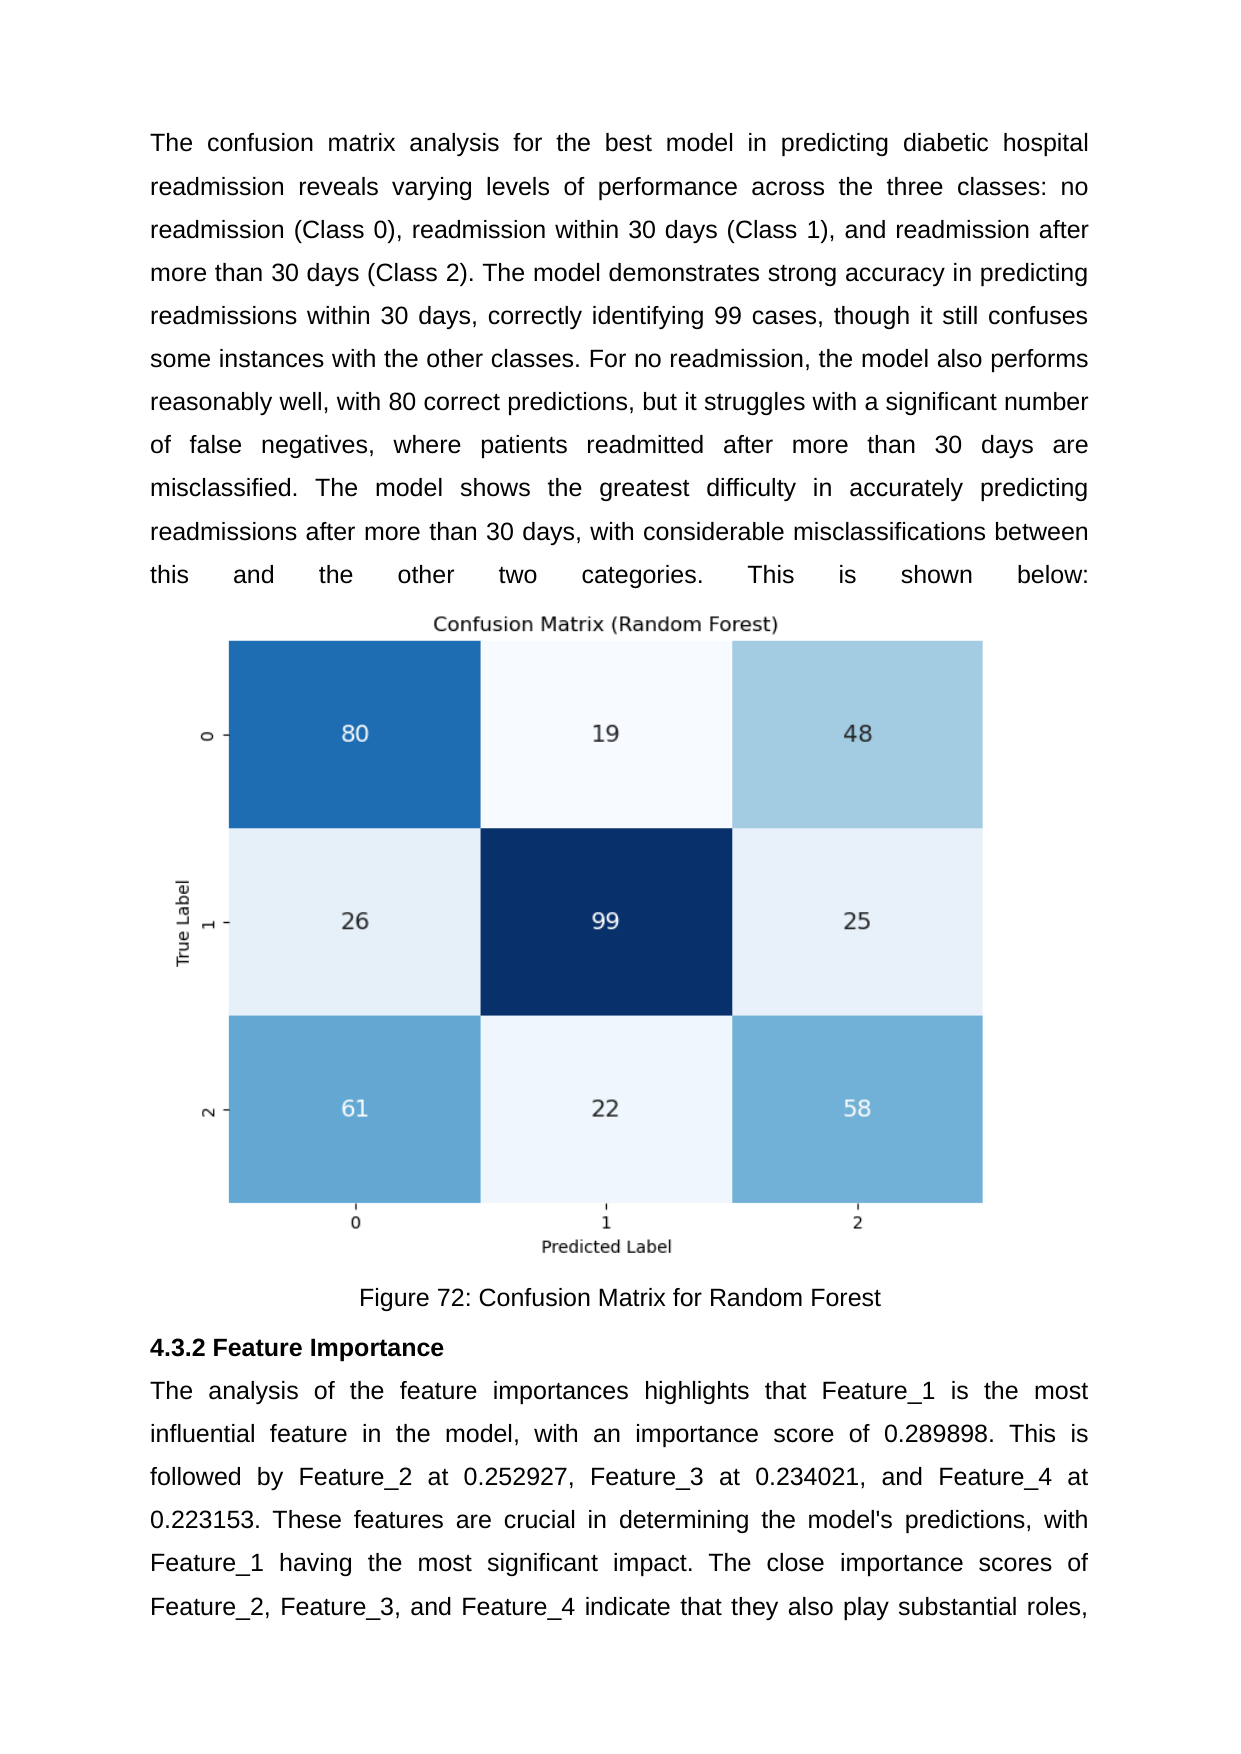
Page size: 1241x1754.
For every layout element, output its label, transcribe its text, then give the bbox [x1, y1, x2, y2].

subtitle 4.3.2 Feature Importance [150, 1333, 1090, 1362]
text The confusion matrix analysis for the best model in predicting diabetic hospital readmission reveals varying levels of performance across the three classes: no readmission (Class 0), readmission within 30 days (Class 1), and readmission after more than 30 days (Class 2). The model demonstrates strong accuracy in predicting readmissions within 30 days, correctly identifying 99 cases, though it still confuses some instances with the other classes. For no readmission, the model also performs reasonably well, with 80 correct predictions, but it struggles with a significant number of false negatives, where patients readmitted after more than 30 days are misclassified. The model shows the greatest difficulty in accurately predicting readmissions after more than 30 days, with considerable misclassifications between this and the other two categories. This is shown below: [150, 128, 1090, 602]
picture [150, 602, 1091, 1270]
text Figure 72: Confusion Matrix for Random Forest [150, 1283, 1090, 1312]
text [150, 1376, 1090, 1620]
